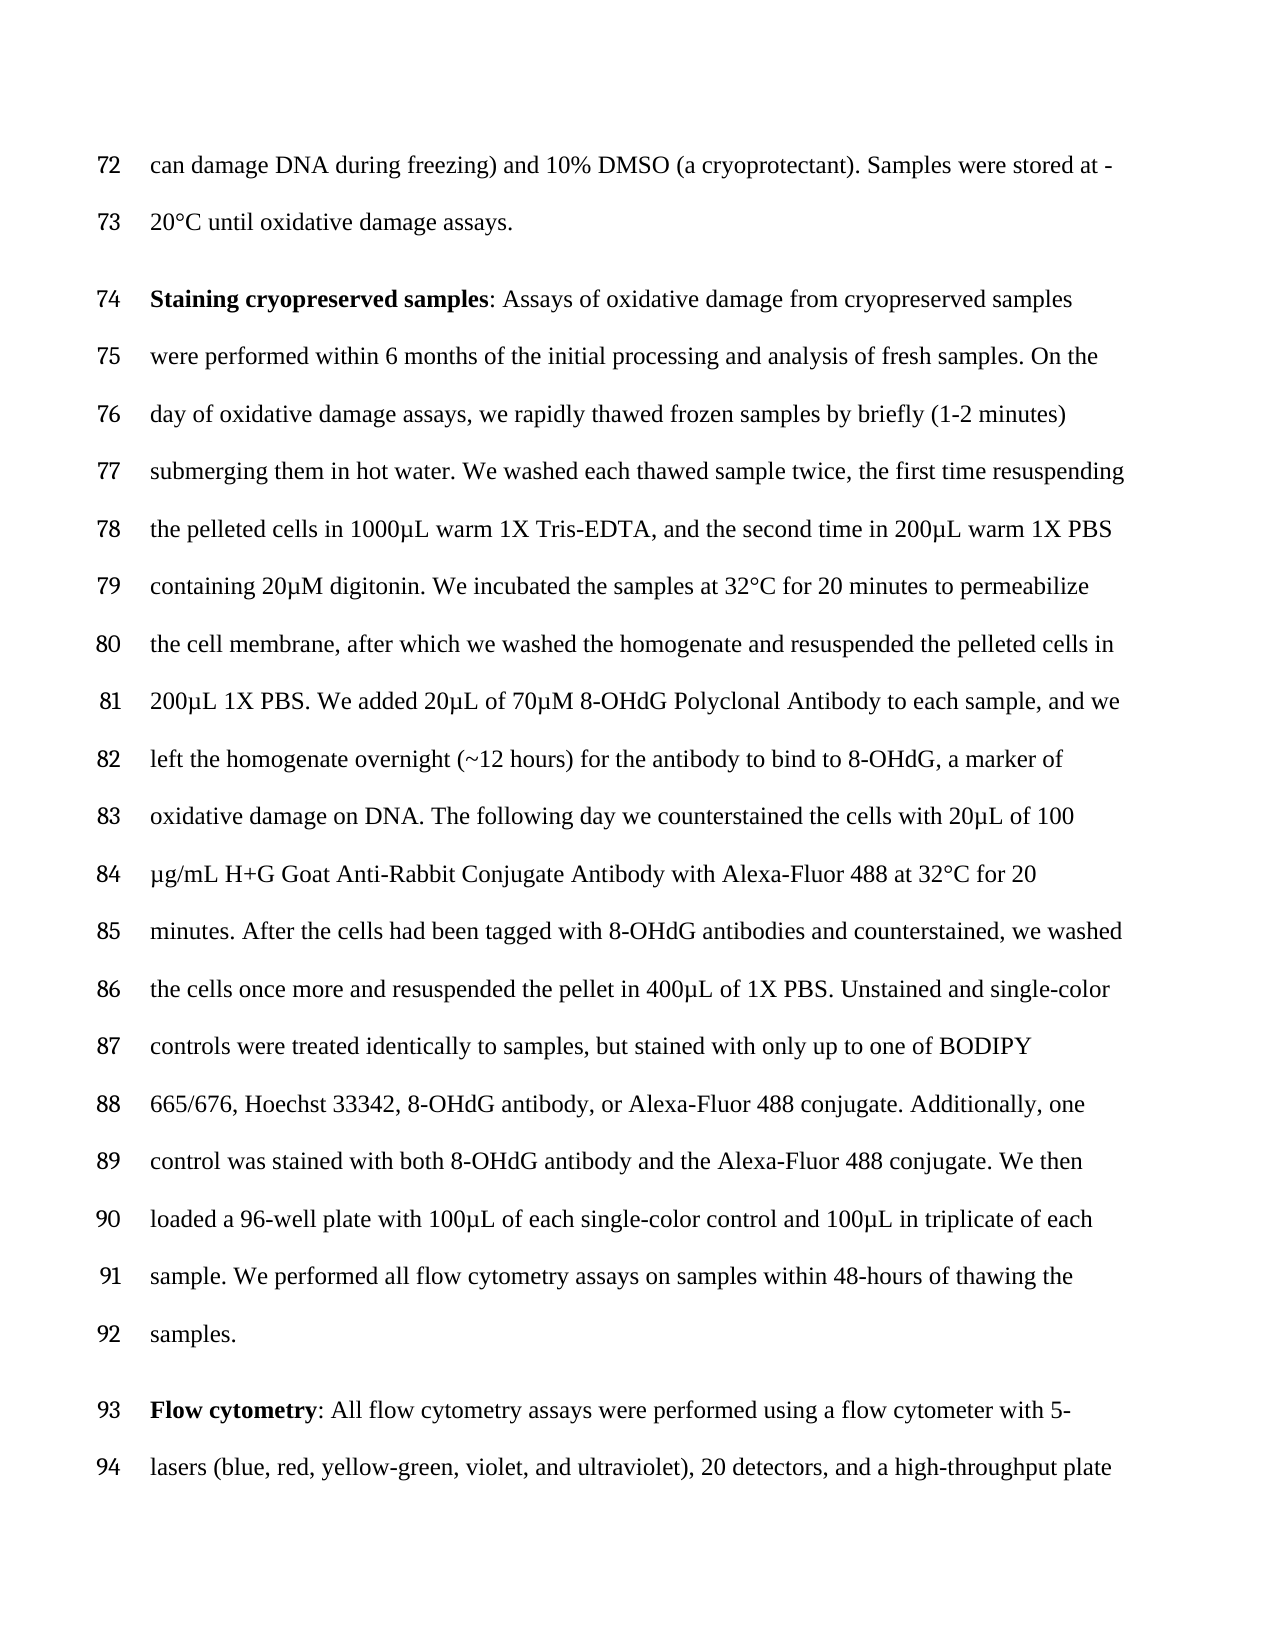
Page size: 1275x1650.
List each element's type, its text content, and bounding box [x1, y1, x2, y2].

text Staining cryopreserved samples: Assays of oxidative damage from cryopreserved samples were performed within 6 months of the initial processing and analysis of fresh samples. On the day of oxidative damage assays, we rapidly thawed frozen samples by briefly (1-2 minutes) submerging them in hot water. We washed each thawed sample twice, the first time resuspending the pelleted cells in 1000µL warm 1X Tris-EDTA, and the second time in 200µL warm 1X PBS containing 20µM digitonin. We incubated the samples at 32°C for 20 minutes to permeabilize the cell membrane, after which we washed the homogenate and resuspended the pelleted cells in 200µL 1X PBS. We added 20µL of 70µM 8-OHdG Polyclonal Antibody to each sample, and we left the homogenate overnight (~12 hours) for the antibody to bind to 8-OHdG, a marker of oxidative damage on DNA. The following day we counterstained the cells with 20µL of 100 µg/mL H+G Goat Anti-Rabbit Conjugate Antibody with Alexa-Fluor 488 at 32°C for 20 minutes. After the cells had been tagged with 8-OHdG antibodies and counterstained, we washed the cells once more and resuspended the pellet in 400µL of 1X PBS. Unstained and single-color controls were treated identically to samples, but stained with only up to one of BODIPY 665/676, Hoechst 33342, 8-OHdG antibody, or Alexa-Fluor 488 conjugate. Additionally, one control was stained with both 8-OHdG antibody and the Alexa-Fluor 488 conjugate. We then loaded a 96-well plate with 100µL of each single-color control and 100µL in triplicate of each sample. We performed all flow cytometry assays on samples within 48-hours of thawing the samples. [150, 284, 1125, 1347]
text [150, 1395, 1125, 1481]
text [150, 150, 1125, 236]
